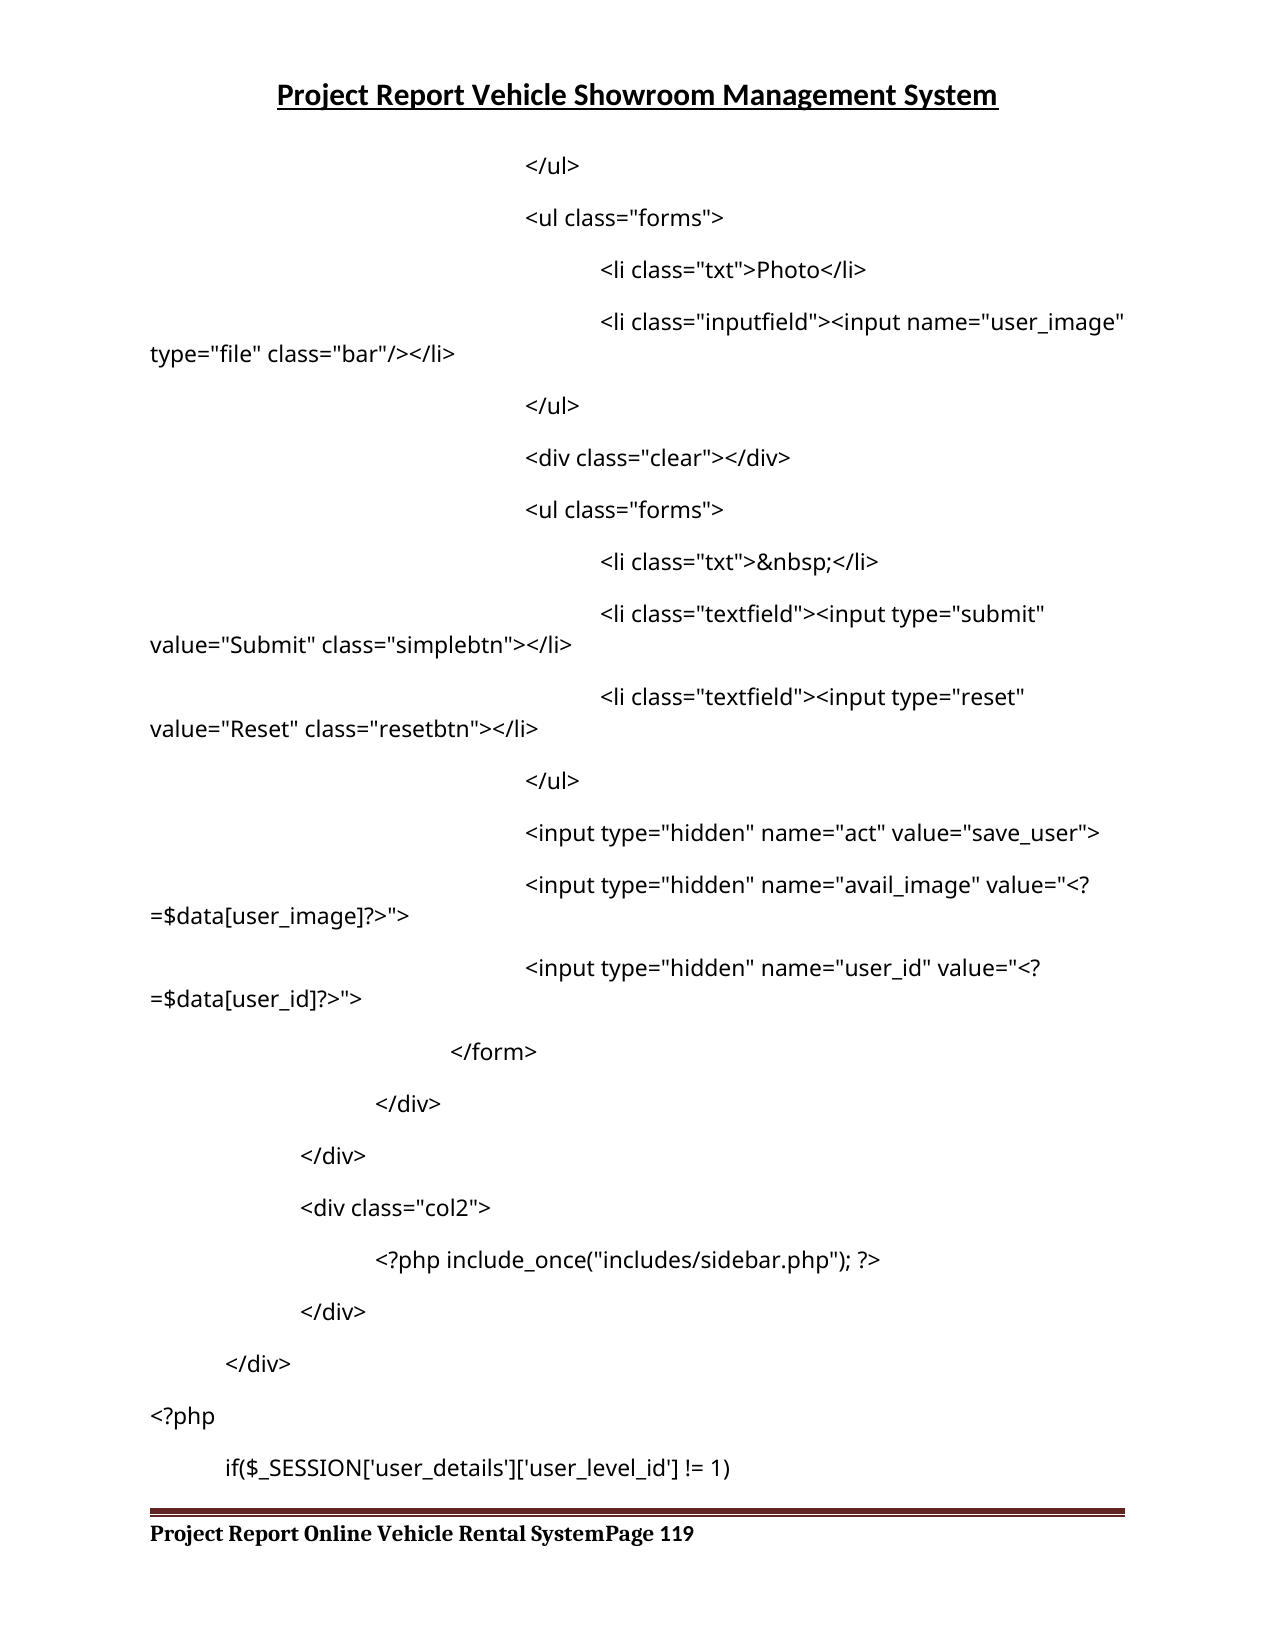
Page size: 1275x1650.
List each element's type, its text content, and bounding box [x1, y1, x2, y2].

text <ul class="forms"> [150, 202, 1125, 233]
text <li class="textfield"><input type="reset" value="Reset" class="resetbtn"></li> [150, 681, 1125, 744]
text </div> [150, 1296, 1125, 1327]
text <div class="col2"> [150, 1192, 1125, 1223]
text </ul> [150, 150, 1125, 181]
text <li class="txt">Photo</li> [150, 254, 1125, 285]
text <?php [150, 1400, 1125, 1431]
text <li class="inputfield"><input name="user_image" type="file" class="bar"/></li> [150, 306, 1125, 369]
text <div class="clear"></div> [150, 442, 1125, 473]
text if($_SESSION['user_details']['user_level_id'] != 1) [150, 1452, 1125, 1483]
text </div> [150, 1087, 1125, 1119]
text <li class="textfield"><input type="submit" value="Submit" class="simplebtn"></li> [150, 598, 1125, 660]
text <ul class="forms"> [150, 494, 1125, 525]
text <input type="hidden" name="act" value="save_user"> [150, 817, 1125, 848]
text </form> [150, 1035, 1125, 1067]
text <li class="txt">&nbsp;</li> [150, 546, 1125, 577]
text <?php include_once("includes/sidebar.php"); ?> [150, 1244, 1125, 1275]
text </div> [150, 1139, 1125, 1171]
text </ul> [150, 389, 1125, 421]
text </ul> [150, 764, 1125, 796]
text </div> [150, 1348, 1125, 1379]
text <input type="hidden" name="user_id" value="<?=$data[user_id]?>"> [150, 952, 1125, 1014]
text <input type="hidden" name="avail_image" value="<?=$data[user_image]?>"> [150, 869, 1125, 931]
